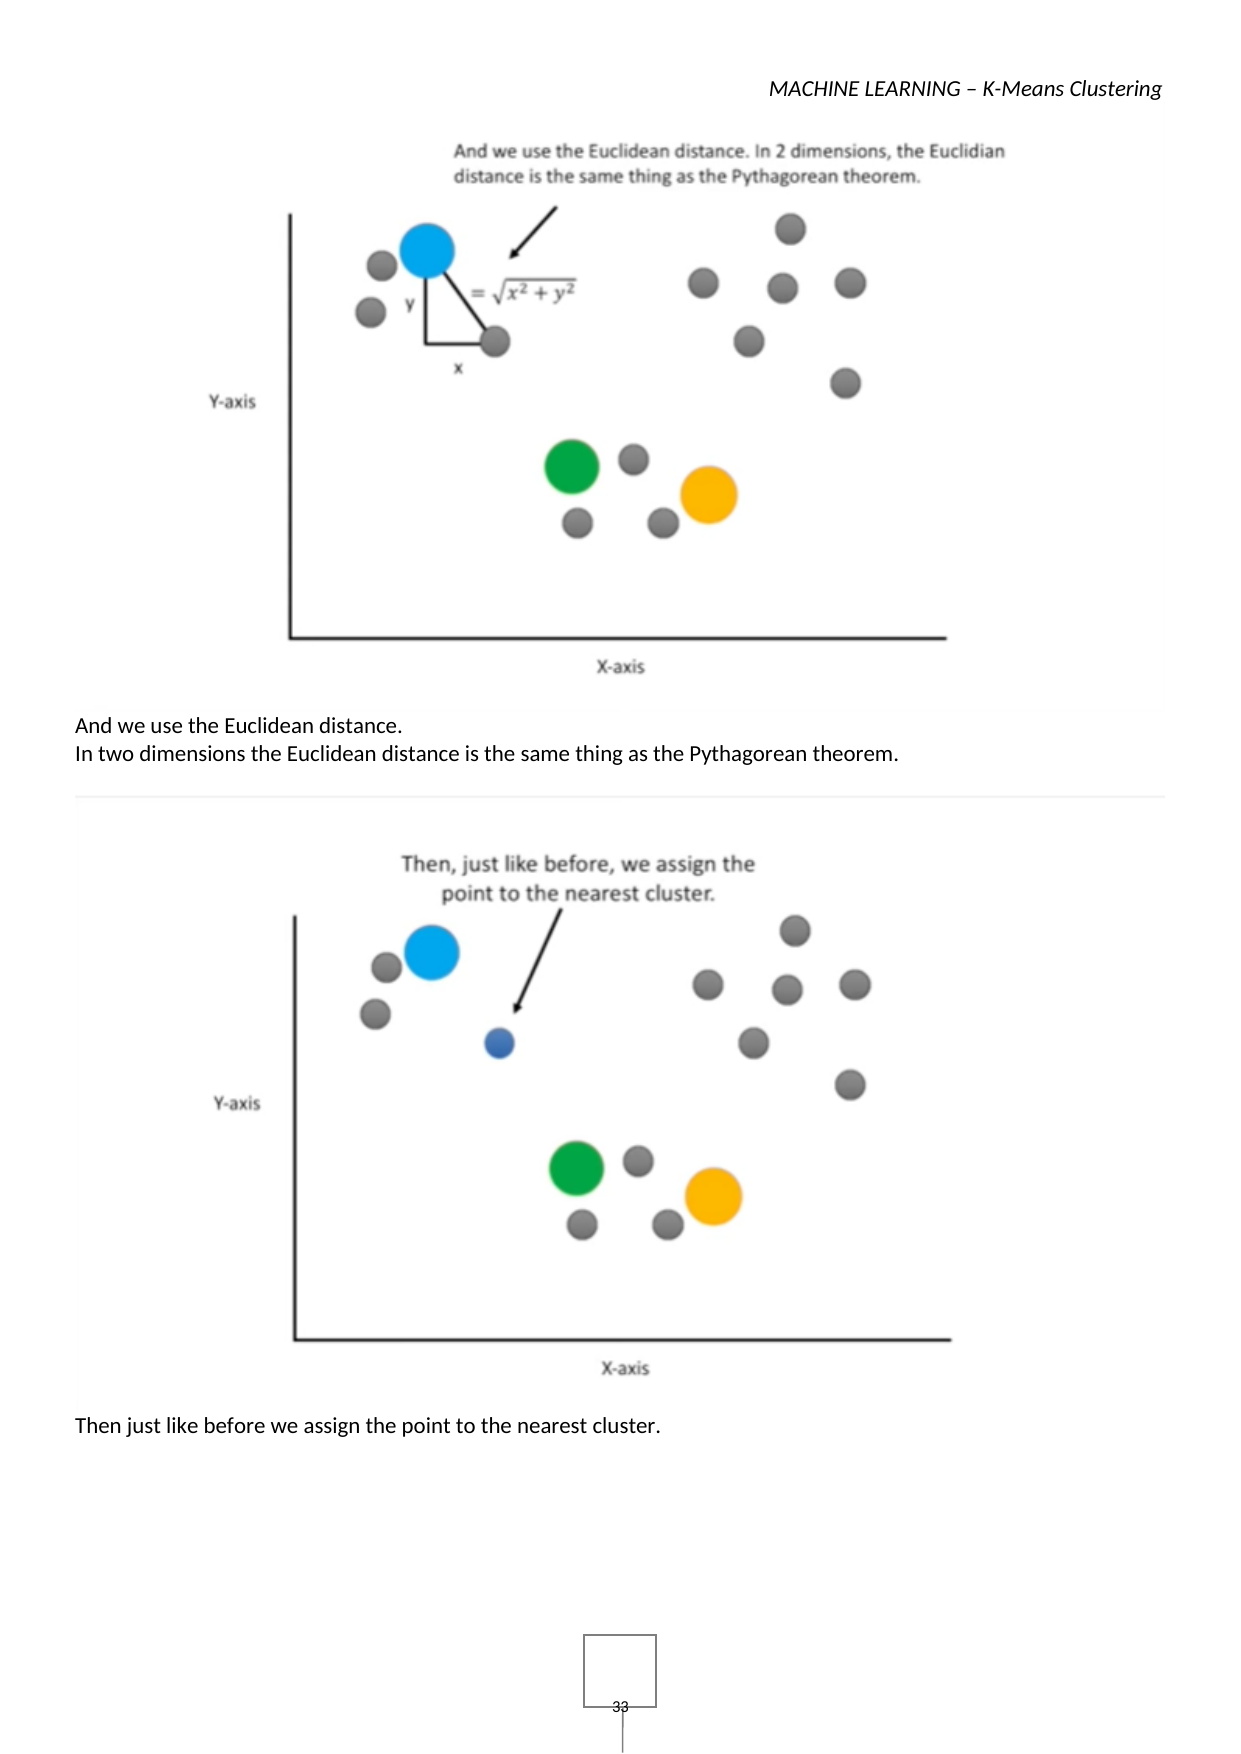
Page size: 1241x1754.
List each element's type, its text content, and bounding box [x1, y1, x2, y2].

text And we use the Euclidean distance. [75, 712, 1165, 739]
picture [75, 101, 1166, 712]
text In two dimensions the Euclidean distance is the same thing as the Pythagorean theorem. [75, 739, 1165, 767]
picture [75, 795, 1166, 1412]
text Then just like before we assign the point to the nearest cluster. [75, 1412, 1165, 1439]
